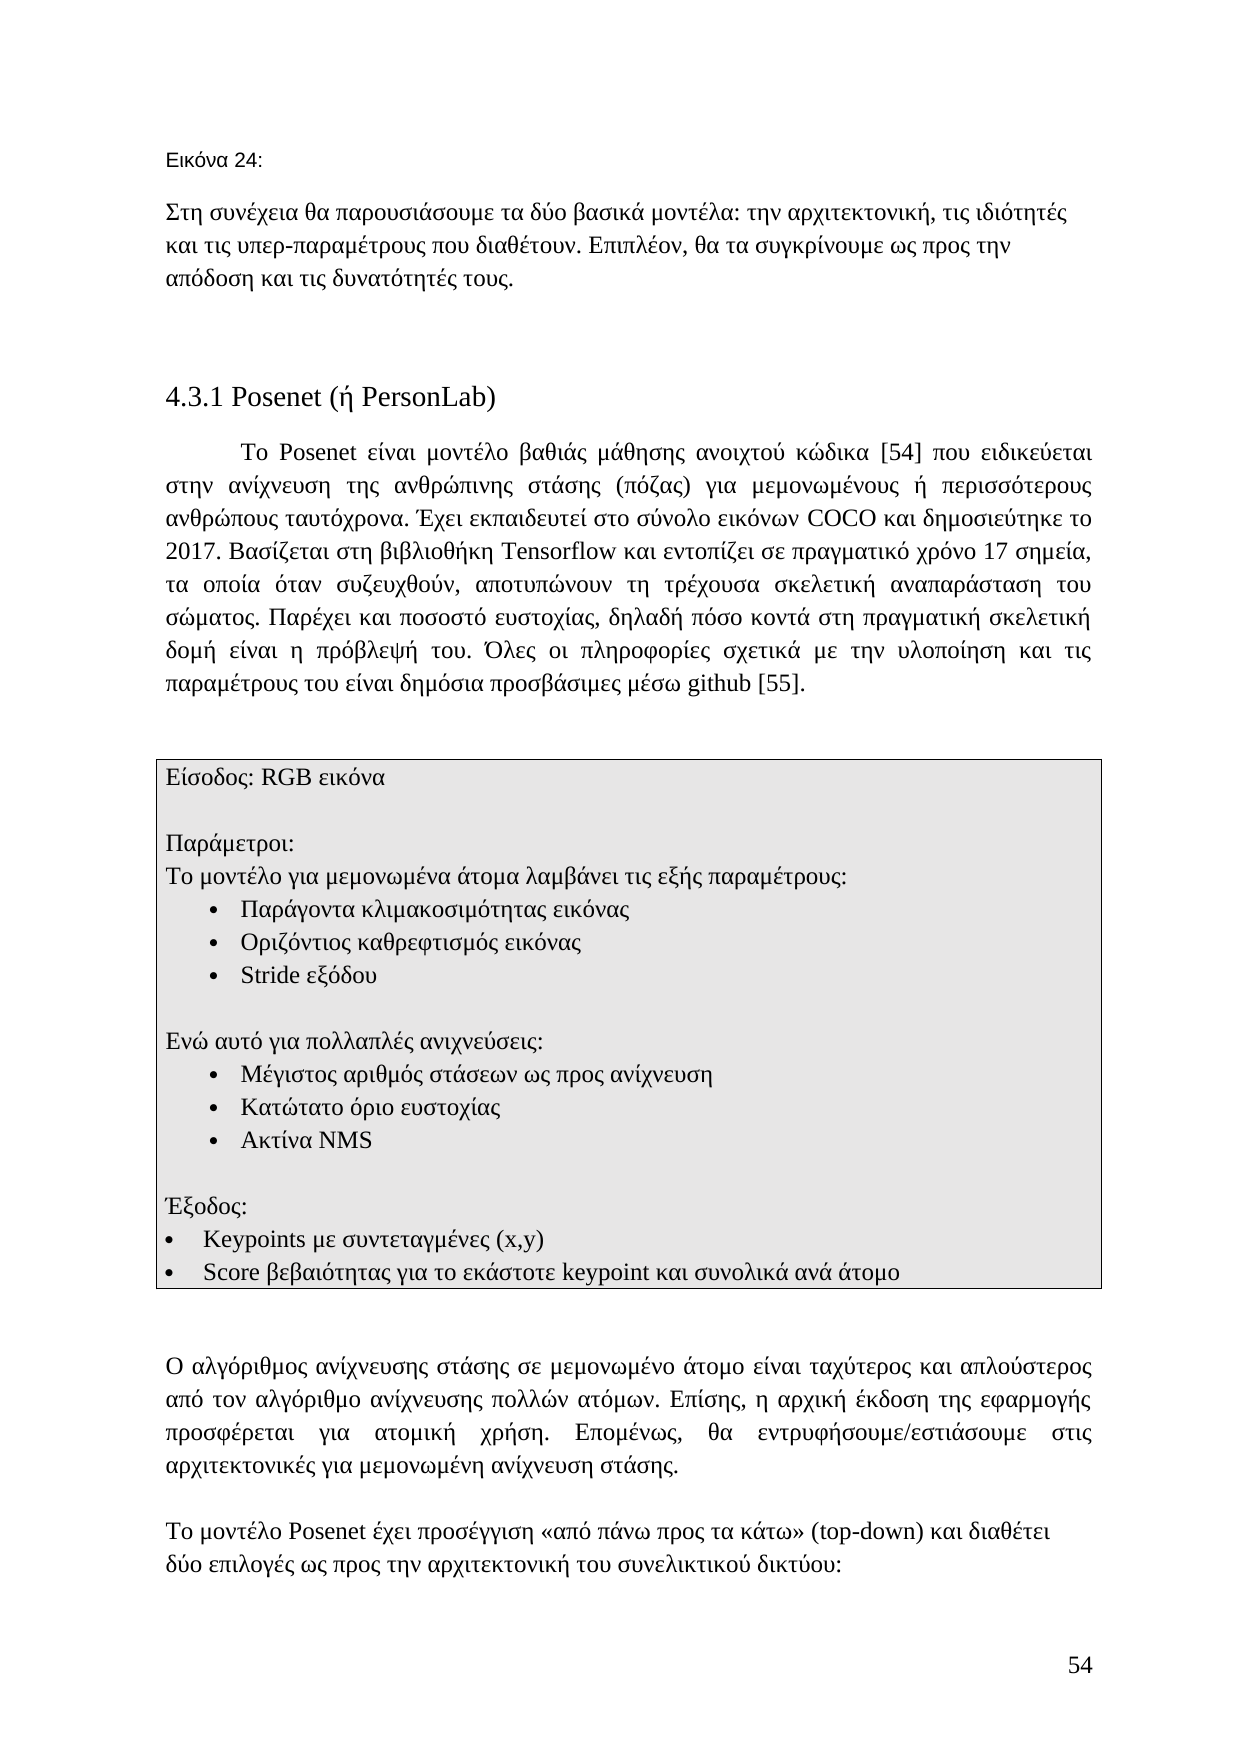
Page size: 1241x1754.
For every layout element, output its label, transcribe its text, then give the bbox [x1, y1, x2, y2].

list Μέγιστος αριθμός στάσεων ως προς ανίχνευση [157, 1056, 1101, 1088]
text Εικόνα 24: [165, 148, 1092, 172]
text Είσοδος: RGB εικόνα [157, 760, 1101, 791]
list Keypoints με συντεταγμένες (x,y) [157, 1221, 1101, 1253]
list Score βεβαιότητας για το εκάστοτε keypoint και συνολικά ανά άτομο [157, 1254, 1101, 1288]
text Το μοντέλο Posenet έχει προσέγγιση «από πάνω προς τα κάτω» (top-down) και διαθέτει δύο επιλογές ως προς την αρχιτεκτονική του συνελικτικού δικτύου: [165, 1516, 1092, 1578]
text Παράμετροι: [157, 825, 1101, 857]
text Ενώ αυτό για πολλαπλές ανιχνεύσεις: [157, 1023, 1101, 1055]
text Το μοντέλο για μεμονωμένα άτομα λαμβάνει τις εξής παραμέτρους: [157, 858, 1101, 890]
text Ο αλγόριθμος ανίχνευσης στάσης σε μεμονωμένο άτομο είναι ταχύτερος και απλούστερος από τον αλγόριθμο ανίχνευσης πολλών ατόμων. Επίσης, η αρχική έκδοση της εφαρμογής προσφέρεται για ατομική χρήση. Επομένως, θα εντρυφήσουμε/εστιάσουμε στις αρχιτεκτονικές για μεμονωμένη ανίχνευση στάσης. [165, 1351, 1092, 1479]
list Οριζόντιος καθρεφτισμός εικόνας [157, 924, 1101, 956]
text To Posenet είναι μοντέλο βαθιάς μάθησης ανοιχτού κώδικα [54] που ειδικεύεται στην ανίχνευση της ανθρώπινης στάσης (πόζας) για μεμονωμένους ή περισσότερους ανθρώπους ταυτόχρονα. Έχει εκπαιδευτεί στο σύνολο εικόνων COCO και δημοσιεύτηκε το 2017. Βασίζεται στη βιβλιοθήκη Tensorflow και εντοπίζει σε πραγματικό χρόνο 17 σημεία, τα οποία όταν συζευχθούν, αποτυπώνουν τη τρέχουσα σκελετική αναπαράσταση του σώματος. Παρέχει και ποσοστό ευστοχίας, δηλαδή πόσο κοντά στη πραγματική σκελετική δομή είναι η πρόβλεψή του. Όλες οι πληροφορίες σχετικά με την υλοποίηση και τις παραμέτρους του είναι δημόσια προσβάσιμες μέσω github [55]. [165, 437, 1092, 697]
text Έξοδος: [157, 1188, 1101, 1220]
list Ακτίνα NMS [157, 1122, 1101, 1154]
text Στη συνέχεια θα παρουσιάσουμε τα δύο βασικά μοντέλα: την αρχιτεκτονική, τις ιδιότητές και τις υπερ-παραμέτρους που διαθέτουν. Επιπλέον, θα τα συγκρίνουμε ως προς την απόδοση και τις δυνατότητές τους. [165, 197, 1092, 291]
subtitle 4.3.1 Posenet (ή PersonLab) [165, 379, 1092, 412]
list Παράγοντα κλιμακοσιμότητας εικόνας [157, 891, 1101, 923]
list Stride εξόδου [157, 957, 1101, 989]
list Κατώτατο όριο ευστοχίας [157, 1089, 1101, 1121]
